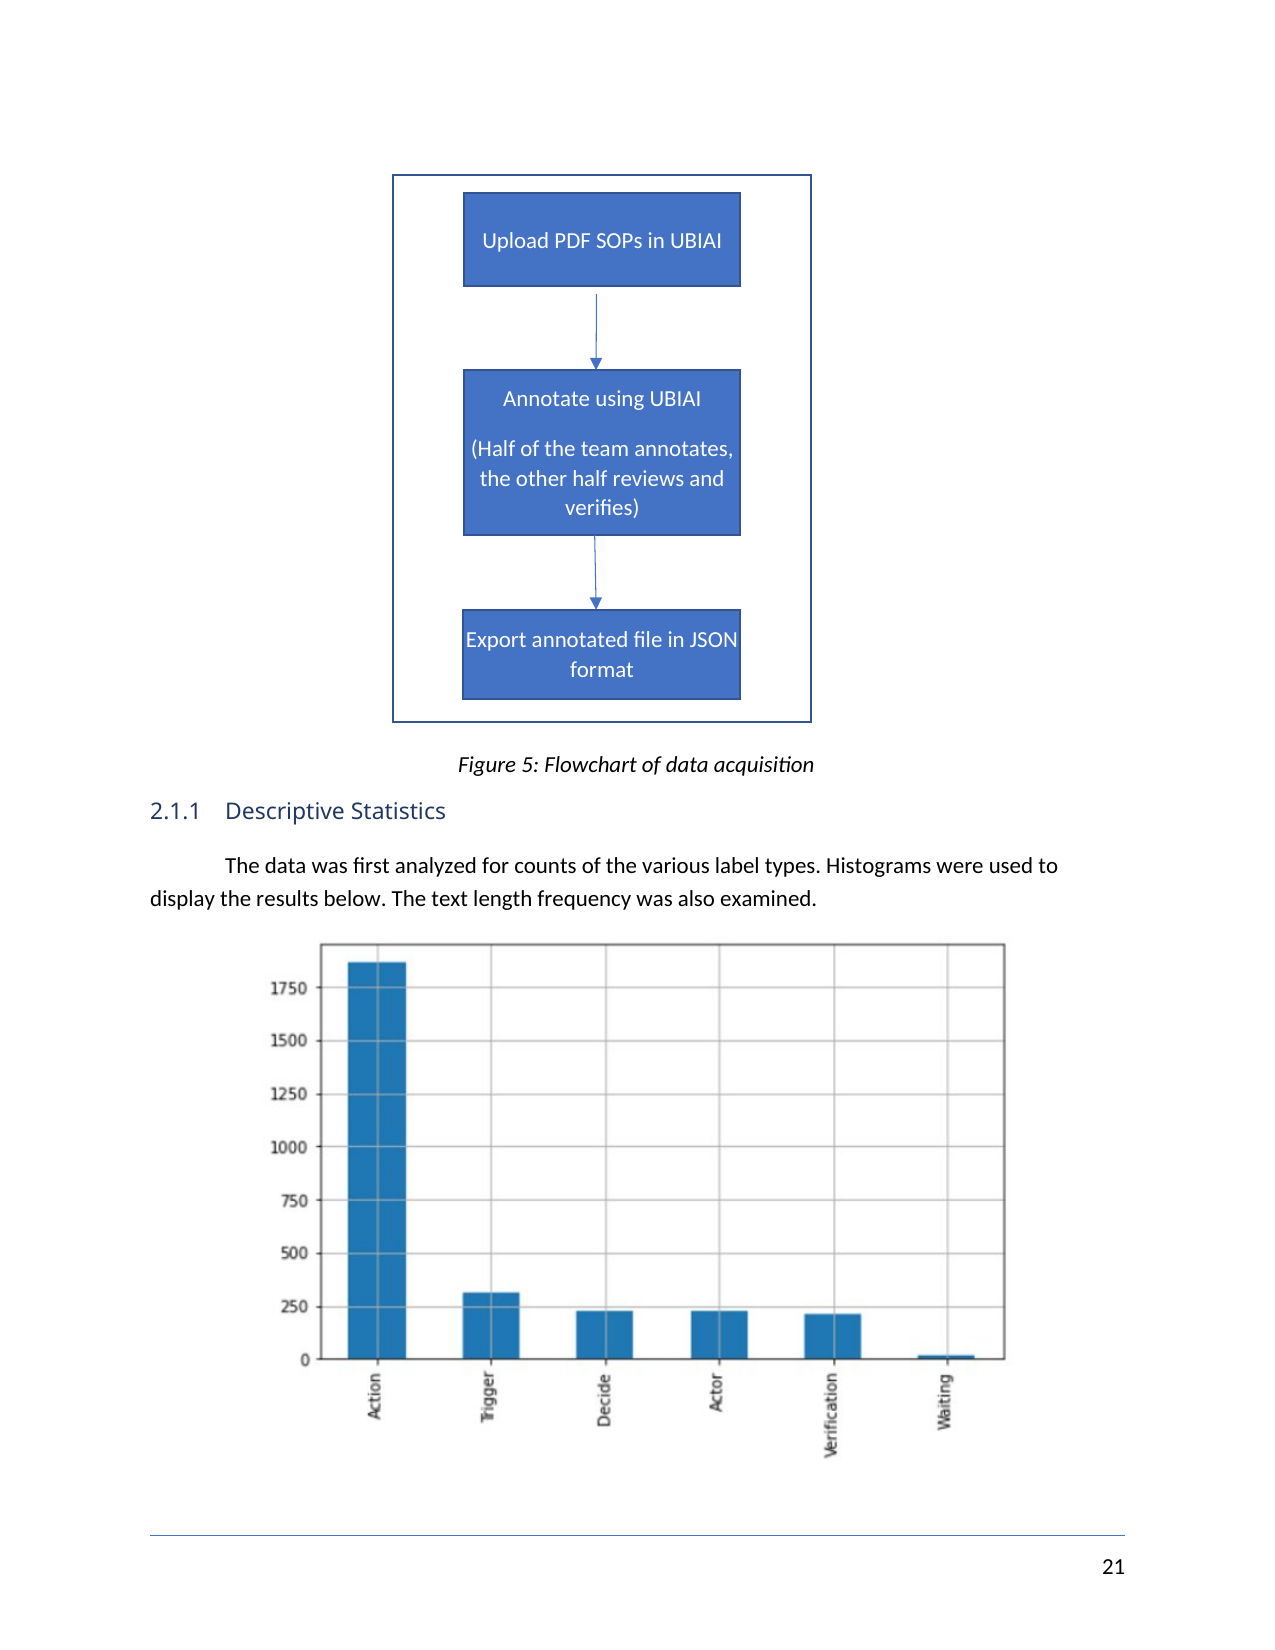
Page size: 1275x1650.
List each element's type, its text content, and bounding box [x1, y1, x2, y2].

text The data was first analyzed for counts of the various label types. Histograms were used to display the results below. The text length frequency was also examined. [150, 852, 1125, 912]
subtitle Descriptive Statistics [150, 795, 1125, 826]
text Figure 5: Flowchart of data acquisition [150, 750, 1125, 778]
picture [262, 936, 1013, 1467]
